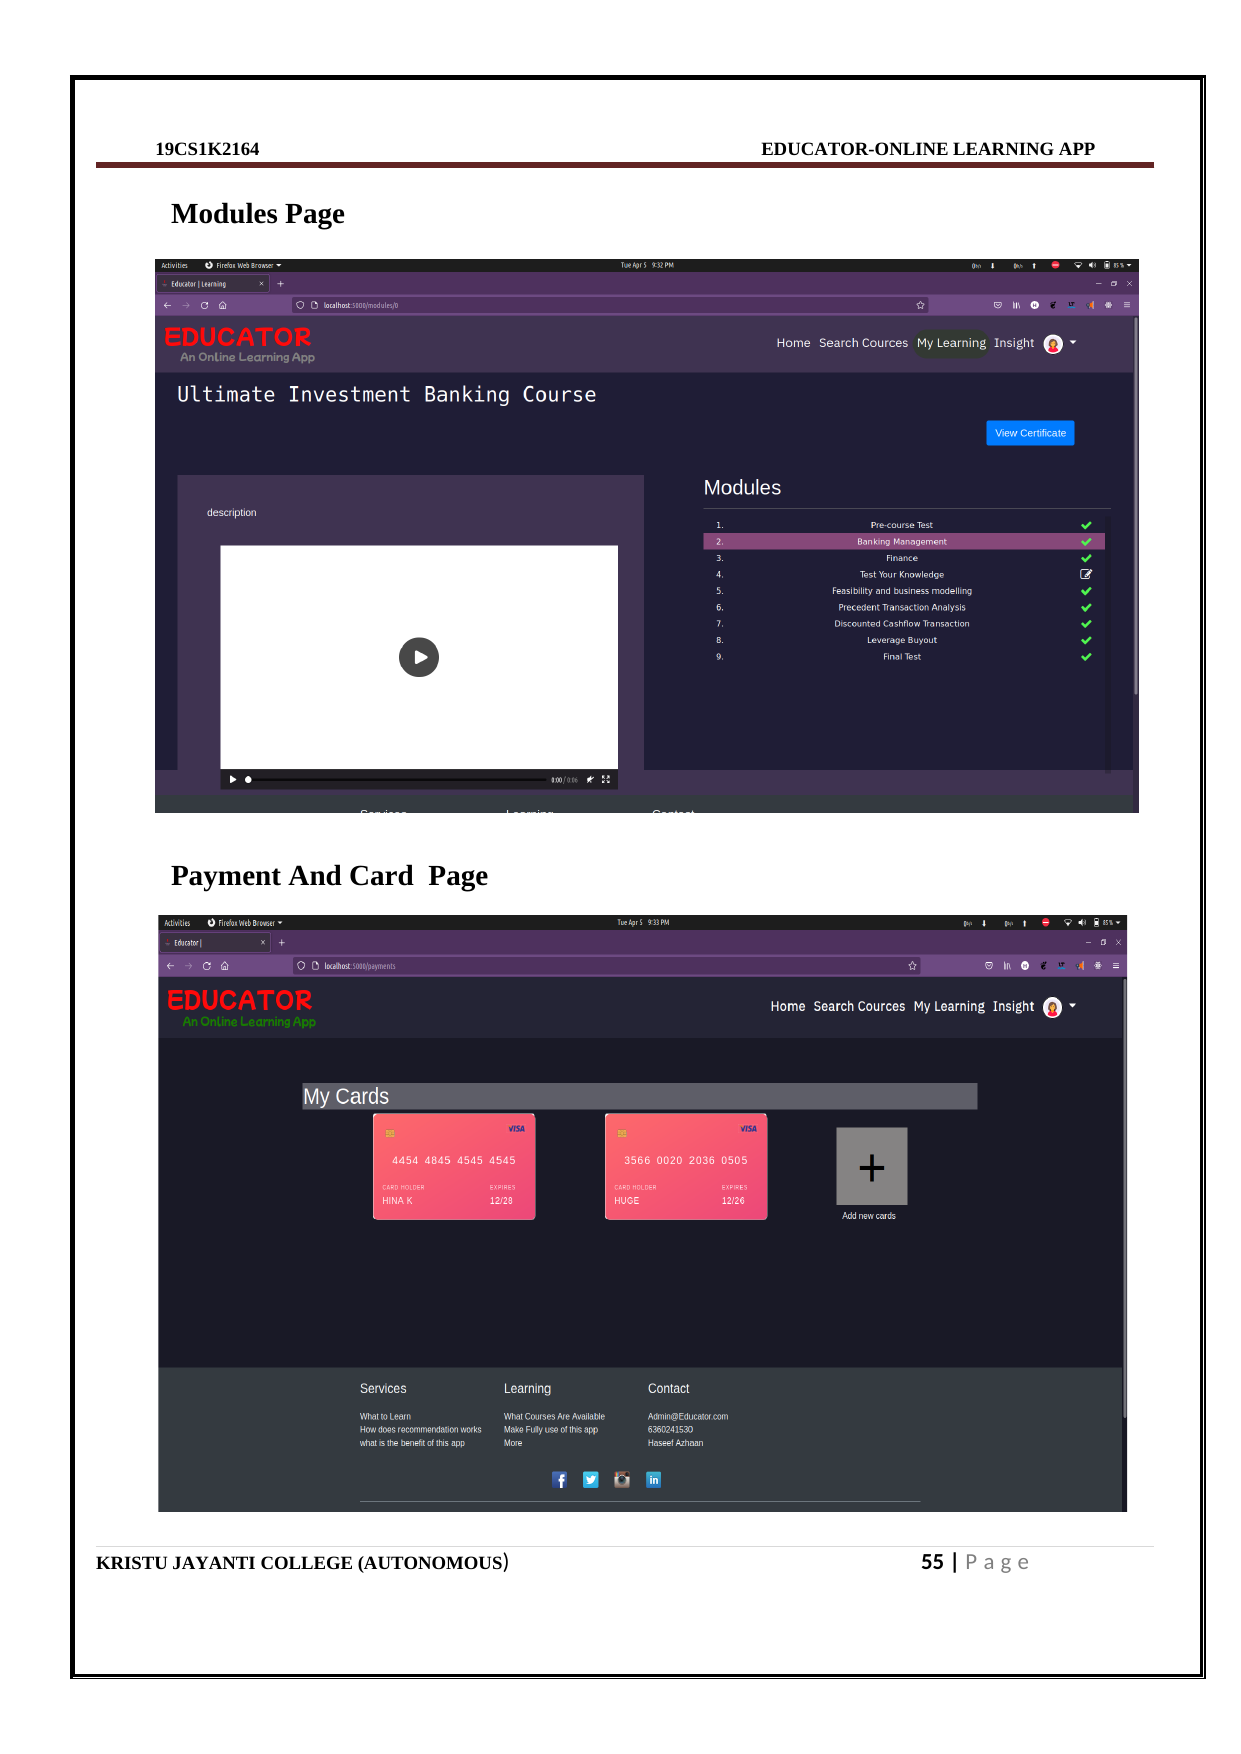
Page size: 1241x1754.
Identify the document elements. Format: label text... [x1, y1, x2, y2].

picture [158, 915, 1128, 1512]
text Modules Page [171, 196, 1154, 230]
picture [155, 259, 1139, 813]
